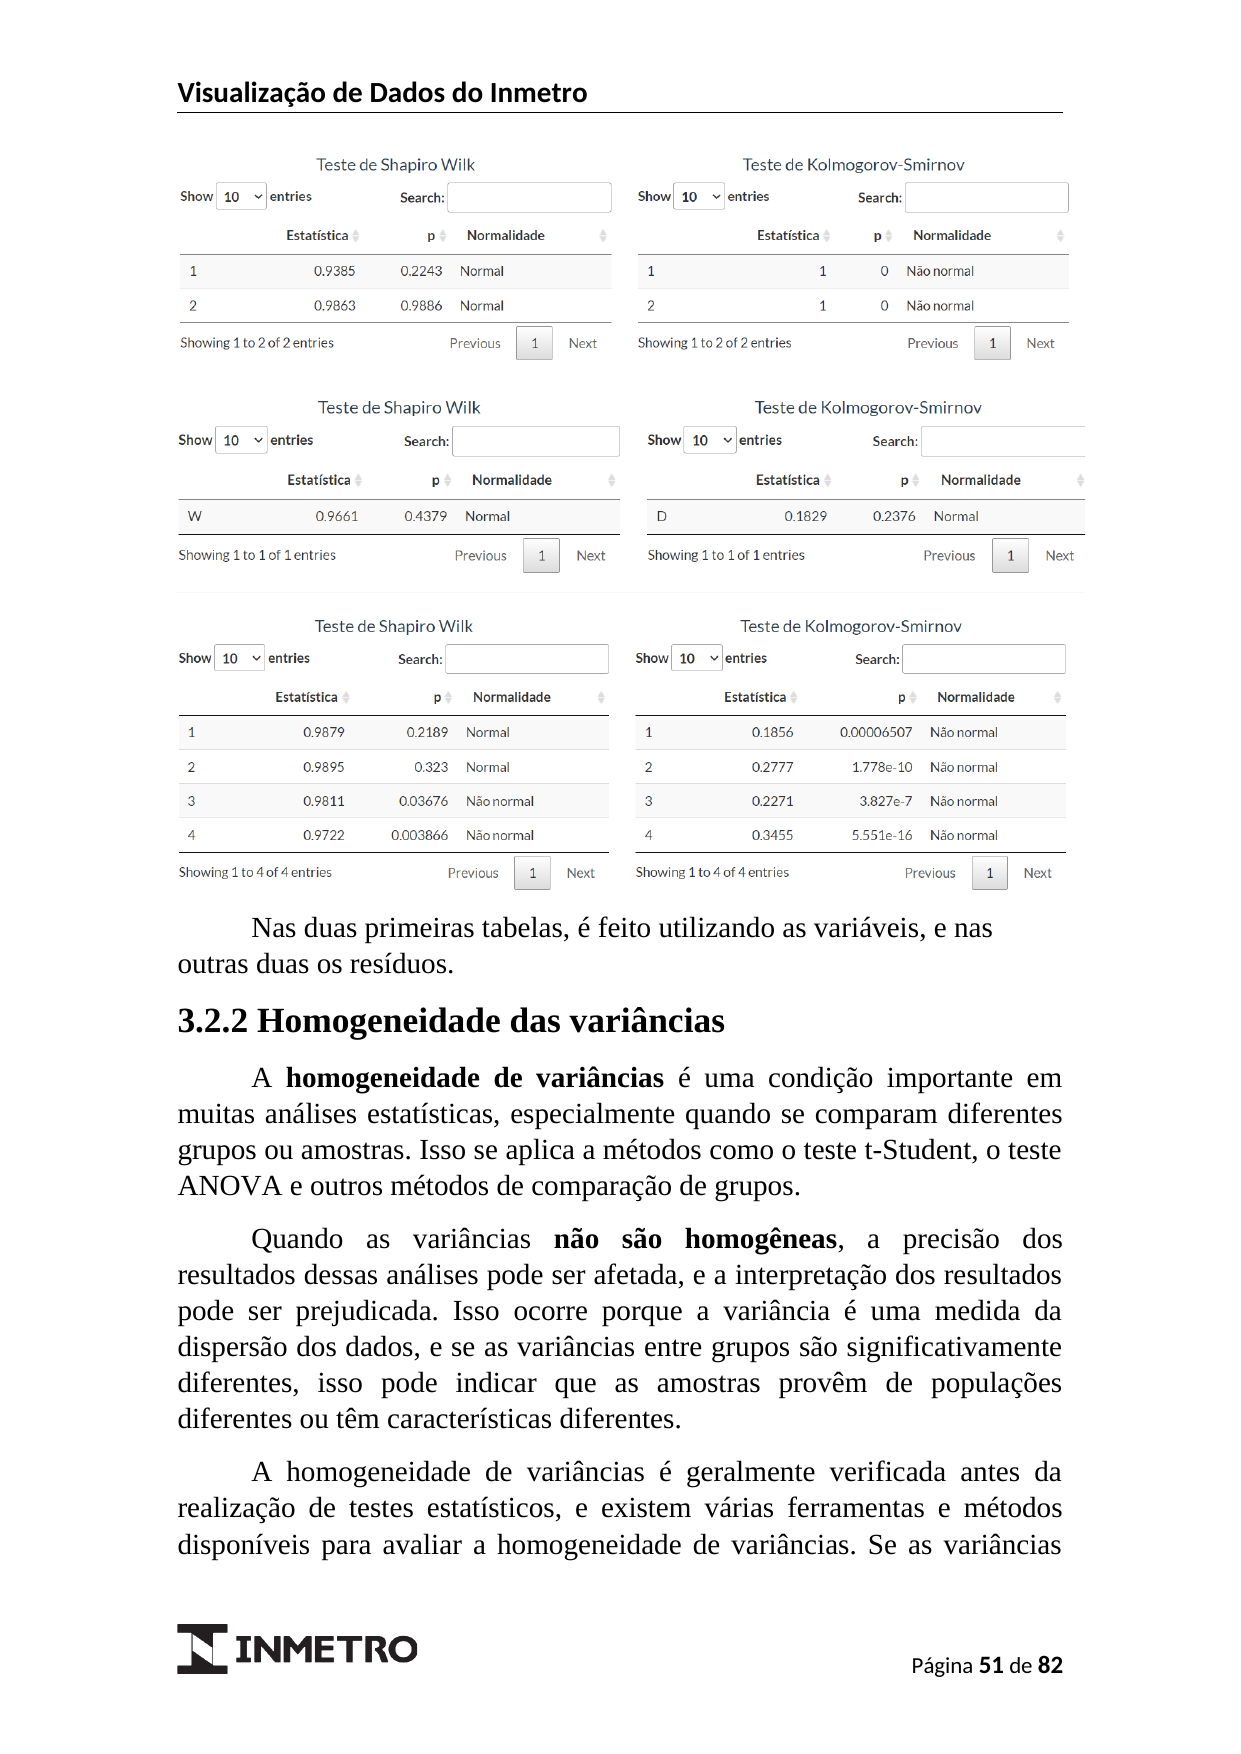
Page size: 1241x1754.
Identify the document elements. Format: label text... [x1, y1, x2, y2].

picture [177, 394, 1086, 595]
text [177, 1454, 1063, 1560]
picture [177, 147, 1073, 376]
picture [177, 613, 1069, 892]
text Nas duas primeiras tabelas, é feito utilizando as variáveis, e nas outras duas os resíduos. [177, 910, 1063, 980]
text A homogeneidade de variâncias é uma condição importante em muitas análises estatísticas, especialmente quando se comparam diferentes grupos ou amostras. Isso se aplica a métodos como o teste t-Student, o teste ANOVA e outros métodos de comparação de grupos. [177, 1060, 1063, 1202]
text Quando as variâncias não são homogêneas, a precisão dos resultados dessas análises pode ser afetada, e a interpretação dos resultados pode ser prejudicada. Isso ocorre porque a variância é uma medida da dispersão dos dados, e se as variâncias entre grupos são significativamente diferentes, isso pode indicar que as amostras provêm de populações diferentes ou têm características diferentes. [177, 1221, 1063, 1435]
picture [177, 1624, 418, 1674]
text 3.2.2 Homogeneidade das variâncias [177, 999, 1063, 1040]
